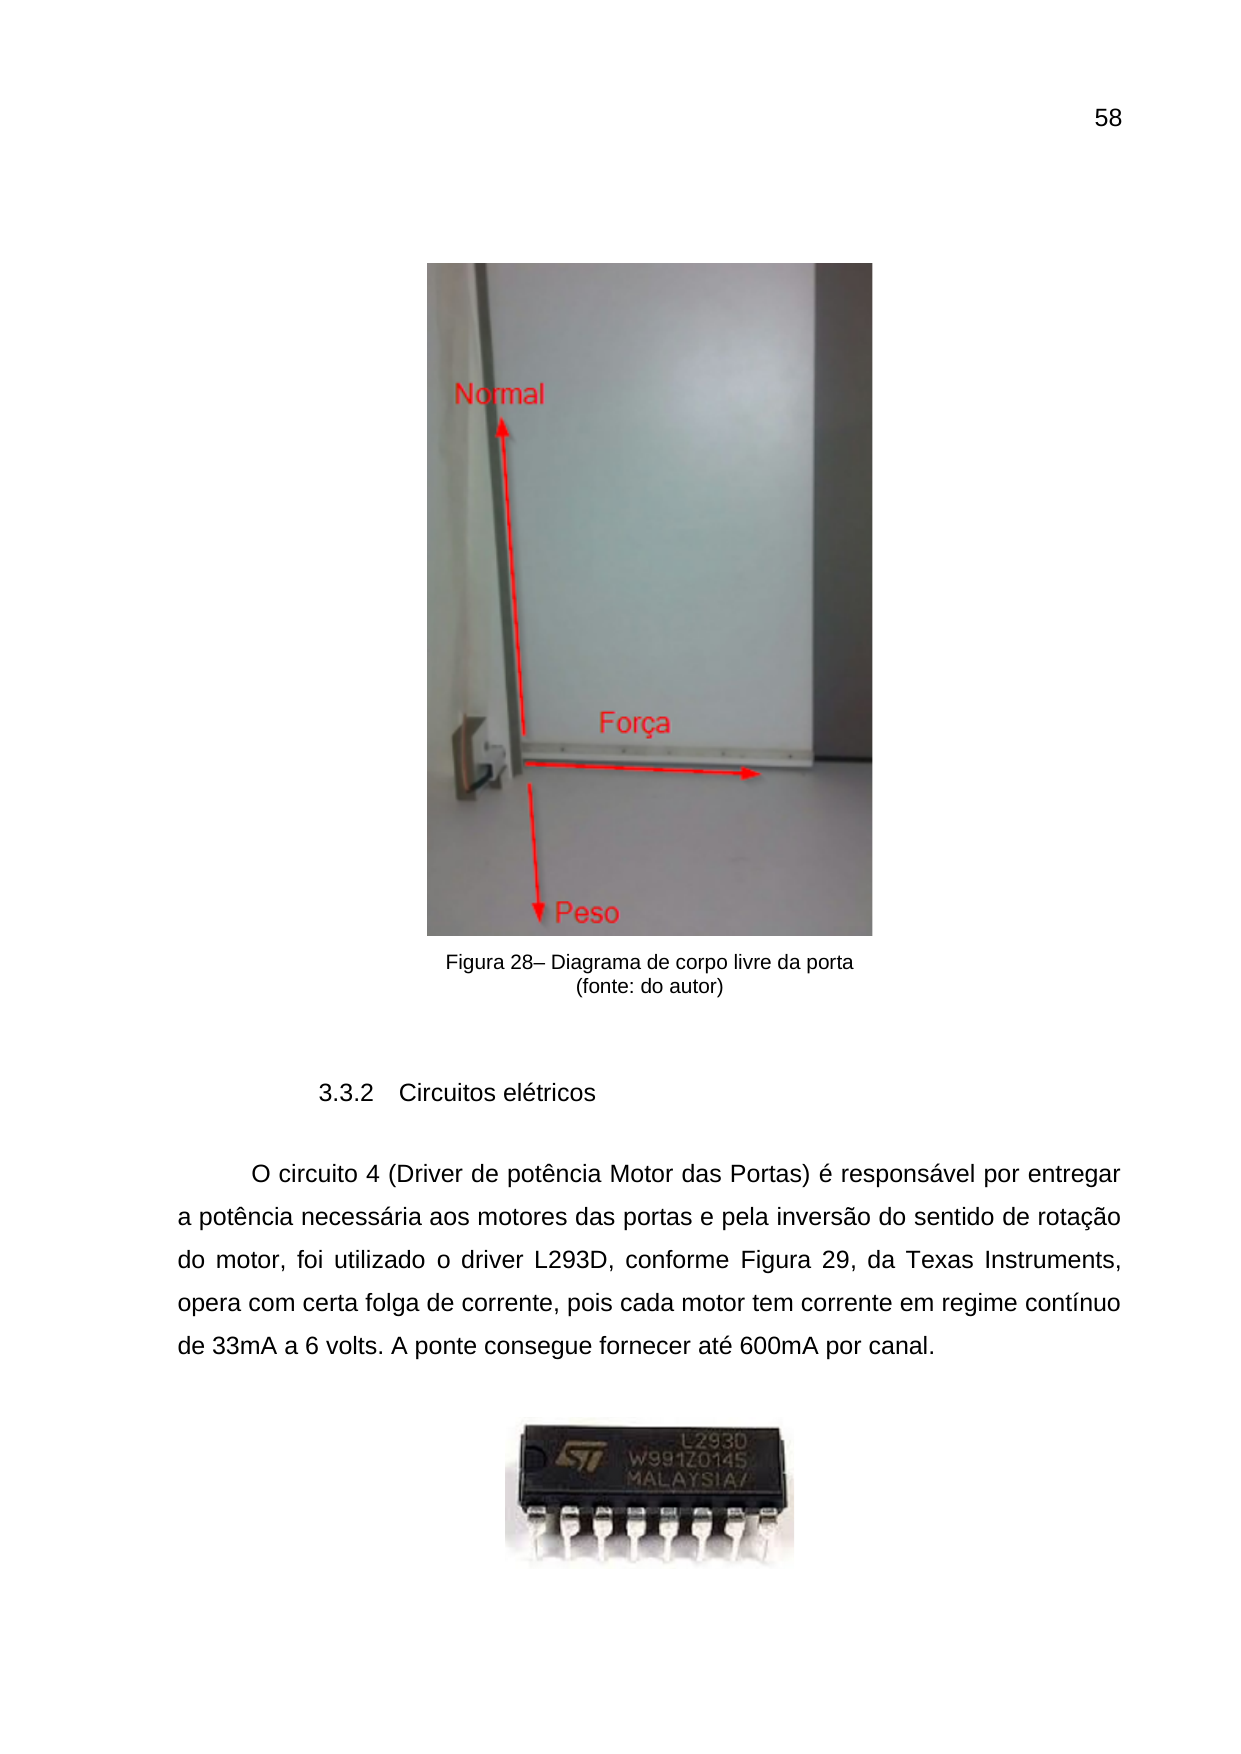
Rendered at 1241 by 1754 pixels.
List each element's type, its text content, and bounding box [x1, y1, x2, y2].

text (fonte: do autor) [177, 974, 1122, 998]
picture [505, 1417, 795, 1569]
picture [427, 263, 873, 936]
text O circuito 4 (Driver de potência Motor das Portas) é responsável por entregar a potência necessária aos motores das portas e pela inversão do sentido de rotação do motor, foi utilizado o driver L293D, conforme Figura 29, da Texas Instruments, opera com certa folga de corrente, pois cada motor tem corrente em regime contínuo de 33mA a 6 volts. A ponte consegue fornecer até 600mA por canal. [177, 1159, 1122, 1360]
text Figura 28– Diagrama de corpo livre da porta [177, 950, 1122, 974]
subtitle Circuitos elétricos [244, 1078, 1122, 1107]
